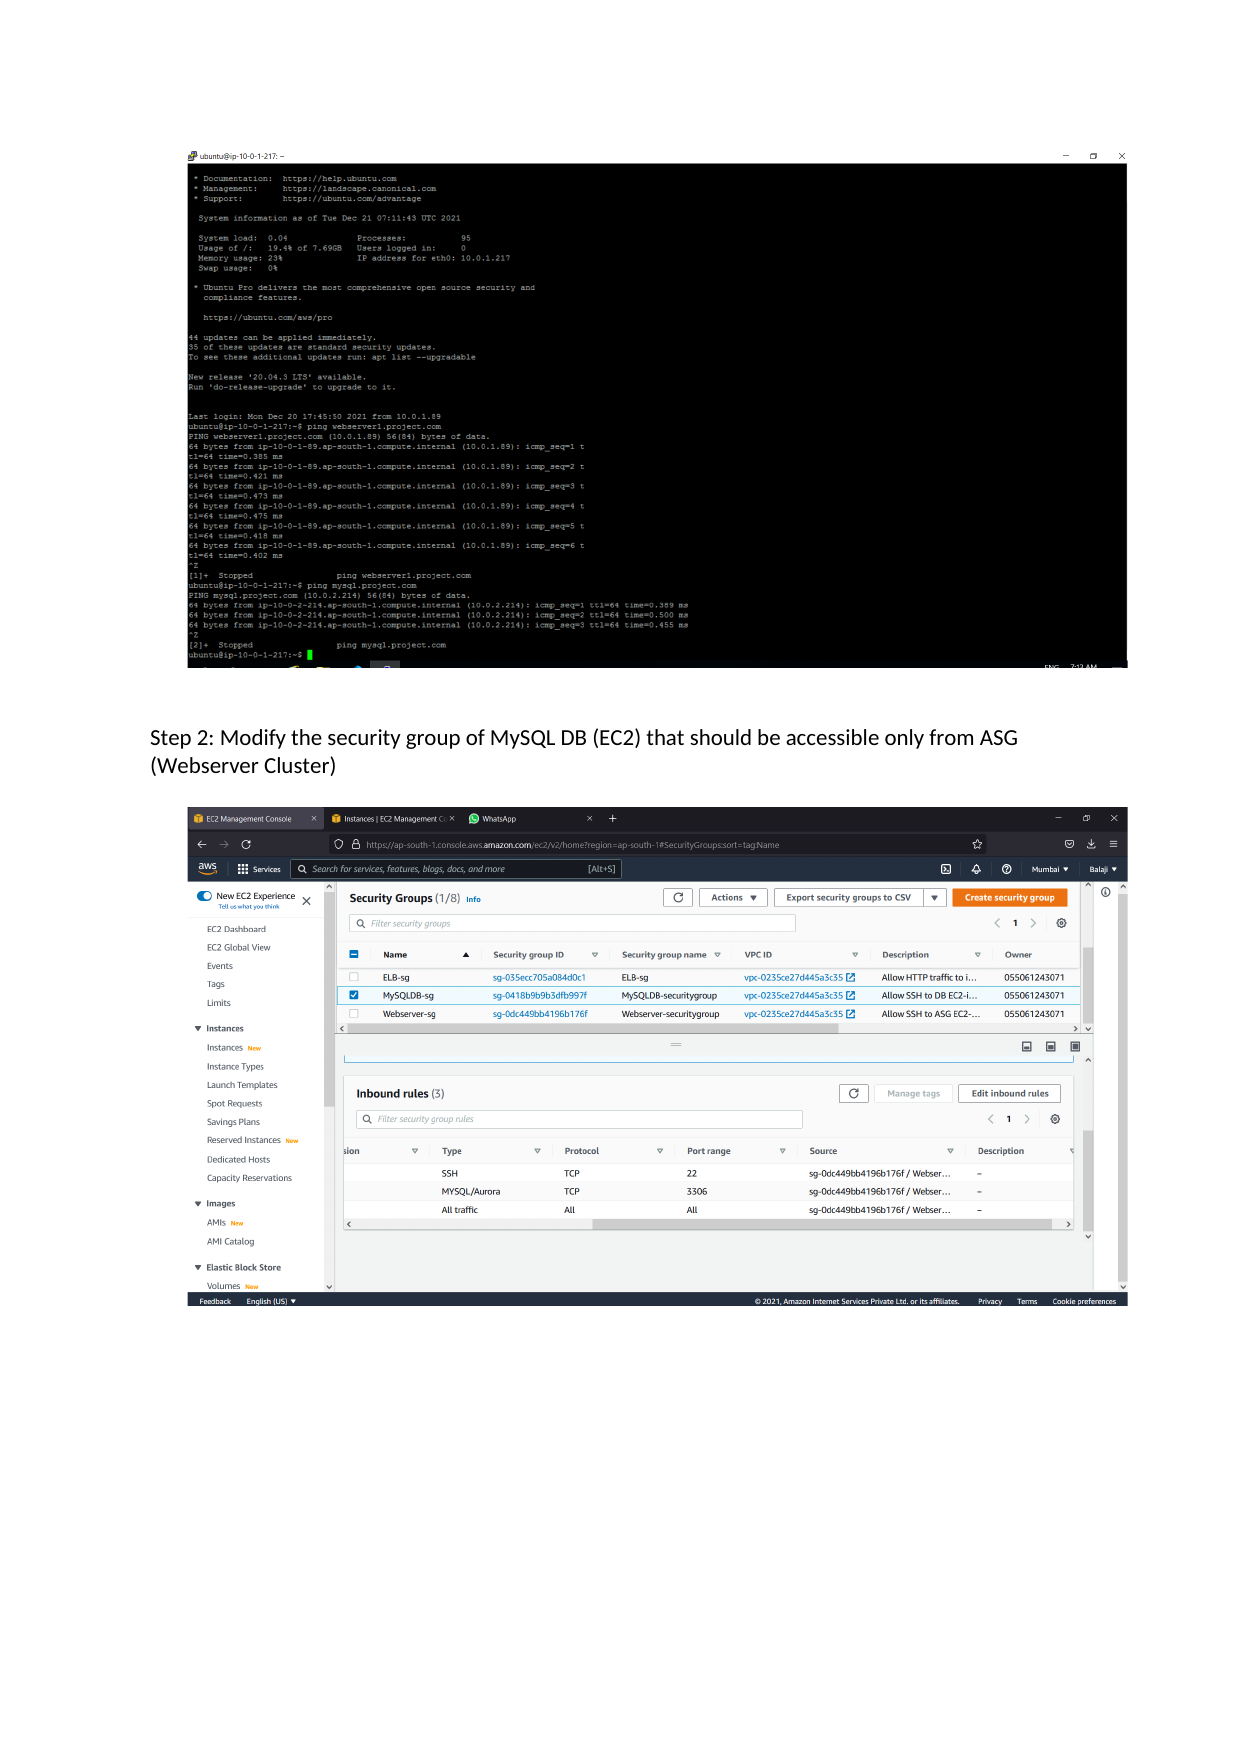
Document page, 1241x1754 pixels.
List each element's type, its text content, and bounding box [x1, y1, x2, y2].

picture [187, 807, 1128, 1306]
picture [187, 150, 1128, 668]
text Step 2: Modify the security group of MySQL DB (EC2) that should be accessible only from ASG (Webserver Cluster) [150, 723, 1090, 779]
